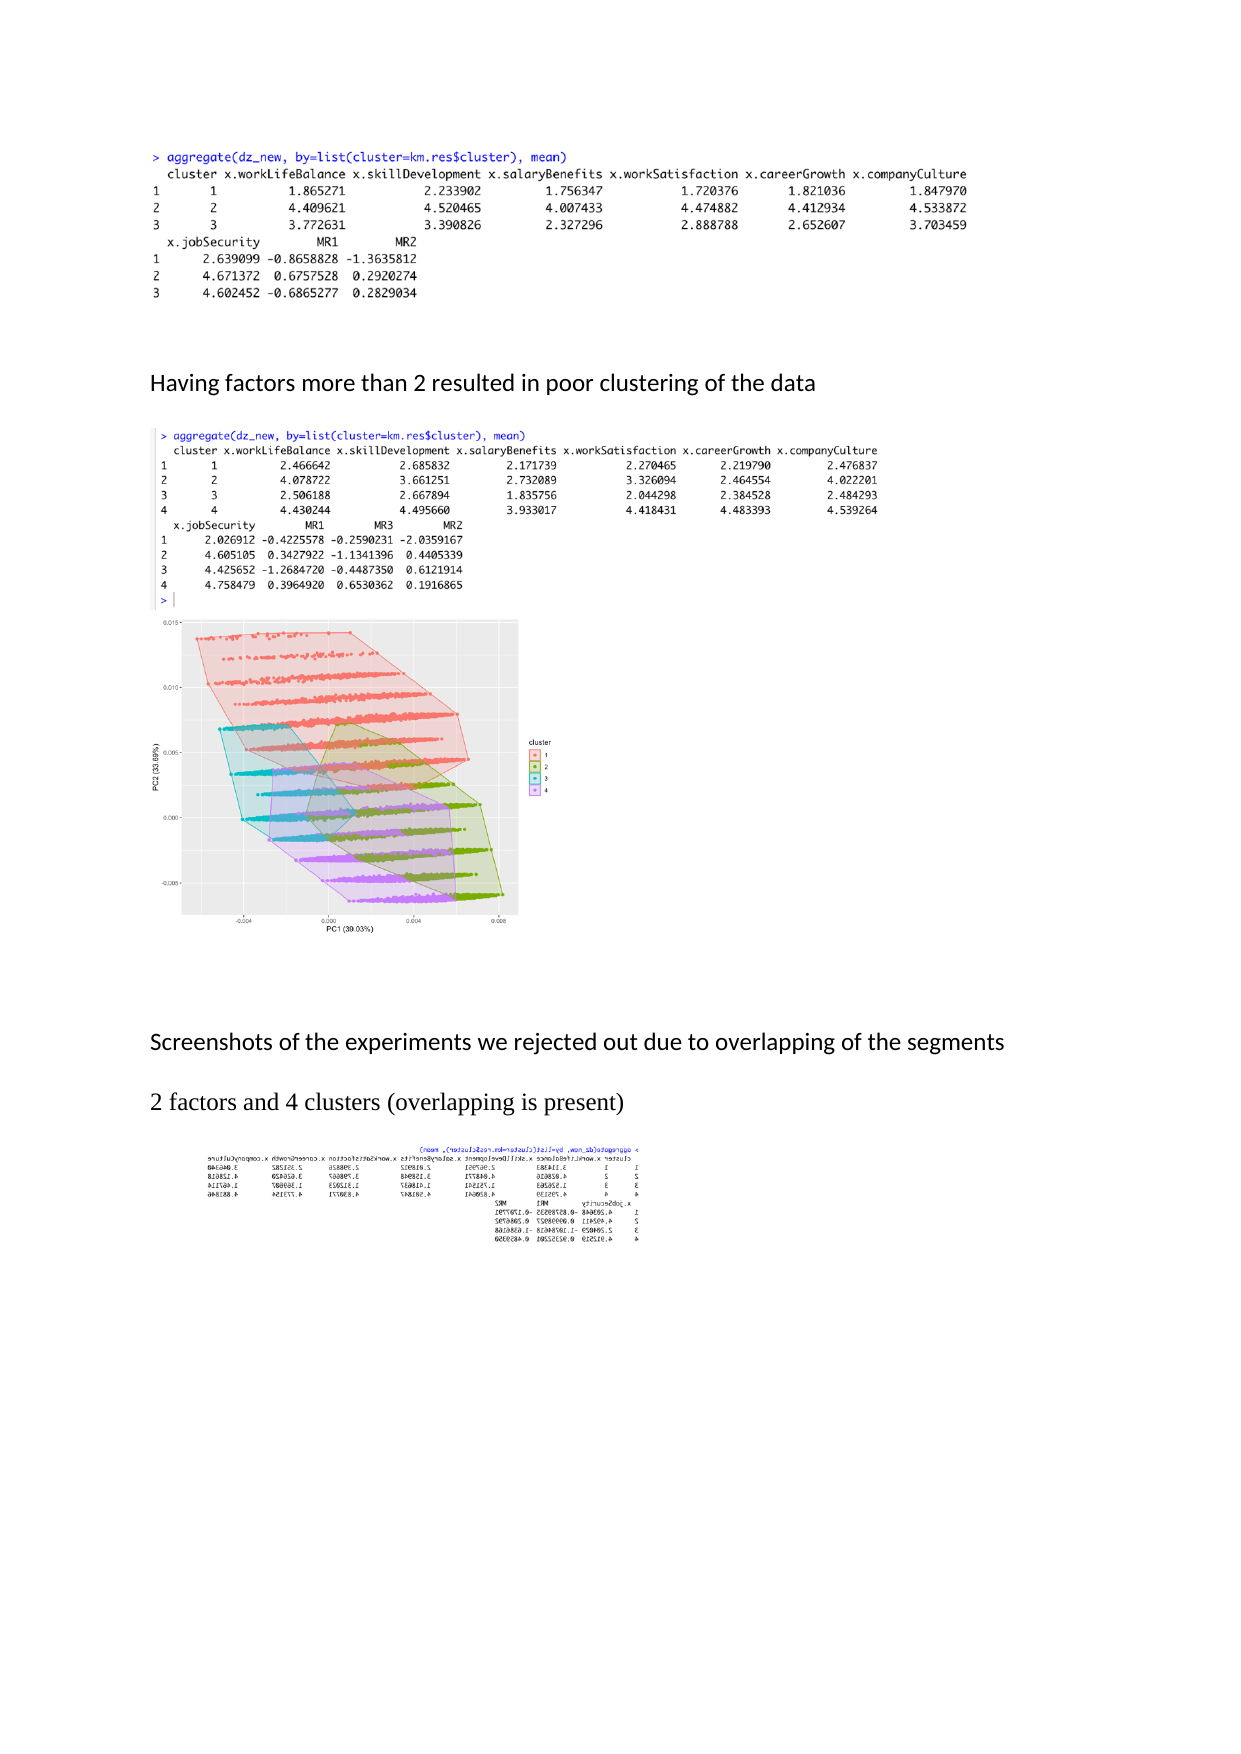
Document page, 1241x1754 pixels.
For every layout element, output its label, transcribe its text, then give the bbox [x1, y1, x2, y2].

text Having factors more than 2 resulted in poor clustering of the data [150, 367, 1090, 398]
text Screenshots of the experiments we rejected out due to overlapping of the segments [150, 1026, 1090, 1057]
picture [150, 428, 917, 610]
picture [150, 615, 554, 934]
text 2 factors and 4 clusters (overlapping is present) [150, 1087, 1090, 1116]
picture [150, 150, 1091, 300]
picture [150, 1144, 641, 1245]
